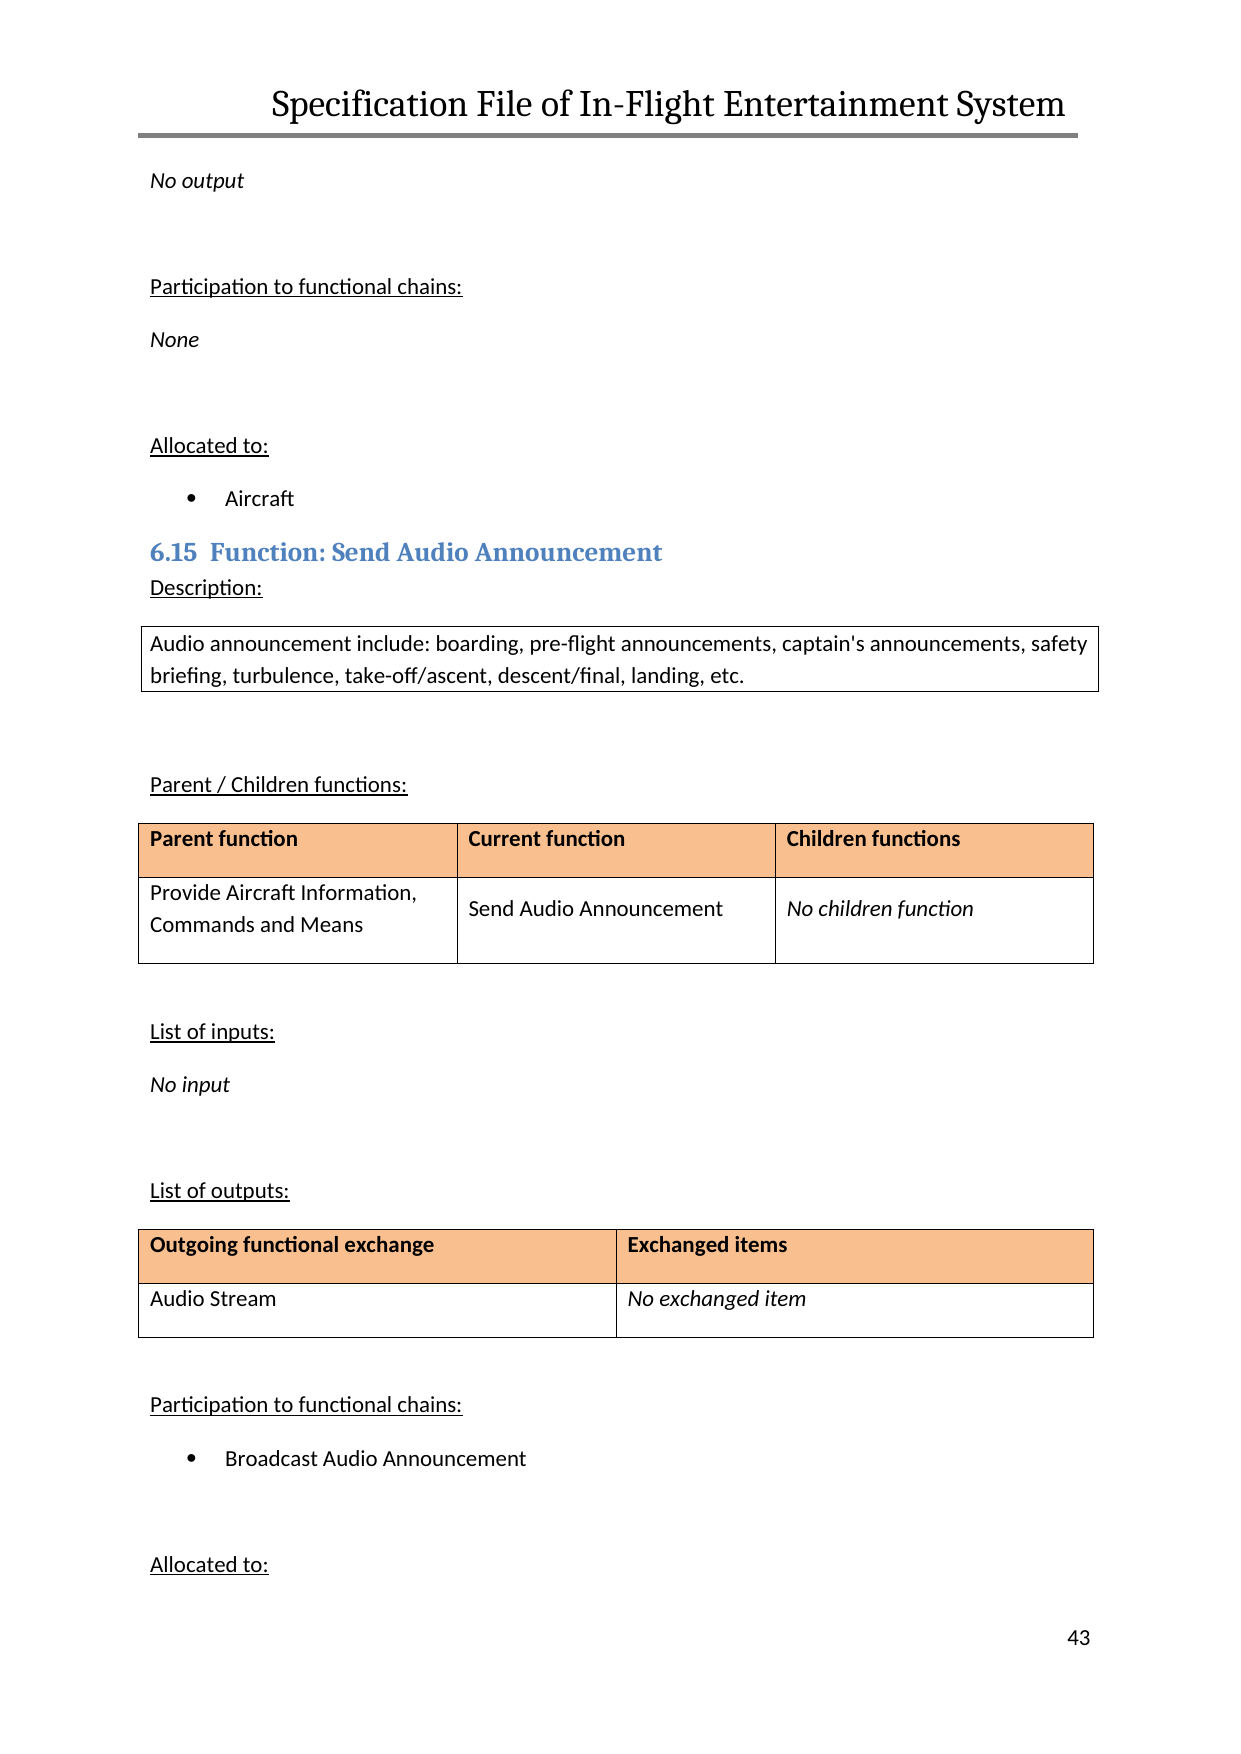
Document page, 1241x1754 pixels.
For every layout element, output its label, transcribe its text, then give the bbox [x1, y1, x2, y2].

table_header Audio Stream [139, 1284, 616, 1337]
subtitle Function: Send Audio Announcement [150, 537, 1090, 568]
text Audio announcement include: boarding, pre-flight announcements, captain's announcements, safety briefing, turbulence, take-off/ascent, descent/final, landing, etc. [142, 627, 1098, 691]
table_header Children functions [776, 824, 1093, 877]
text None [150, 325, 1090, 353]
table_header Parent function [139, 824, 457, 877]
text Allocated to: [150, 1550, 1090, 1578]
text No input [150, 1070, 1090, 1098]
table_cell Provide Aircraft Information, Commands and Means [139, 878, 457, 963]
text List of inputs: [150, 1017, 1090, 1045]
list Broadcast Audio Announcement [187, 1444, 1090, 1472]
table_cell Send Audio Announcement [458, 878, 775, 963]
text Allocated to: [150, 431, 1090, 459]
table_header Outgoing functional exchange [139, 1230, 616, 1283]
text No output [150, 166, 1090, 194]
text Participation to functional chains: [150, 1391, 1090, 1419]
table_header No exchanged item [617, 1284, 1093, 1337]
text Description: [150, 573, 1090, 601]
table_cell No children function [776, 878, 1093, 963]
text List of outputs: [150, 1176, 1090, 1204]
list Aircraft [187, 484, 1090, 512]
table_header Current function [458, 824, 775, 877]
text Participation to functional chains: [150, 272, 1090, 300]
table_header Exchanged items [617, 1230, 1093, 1283]
text Parent / Children functions: [150, 770, 1090, 798]
